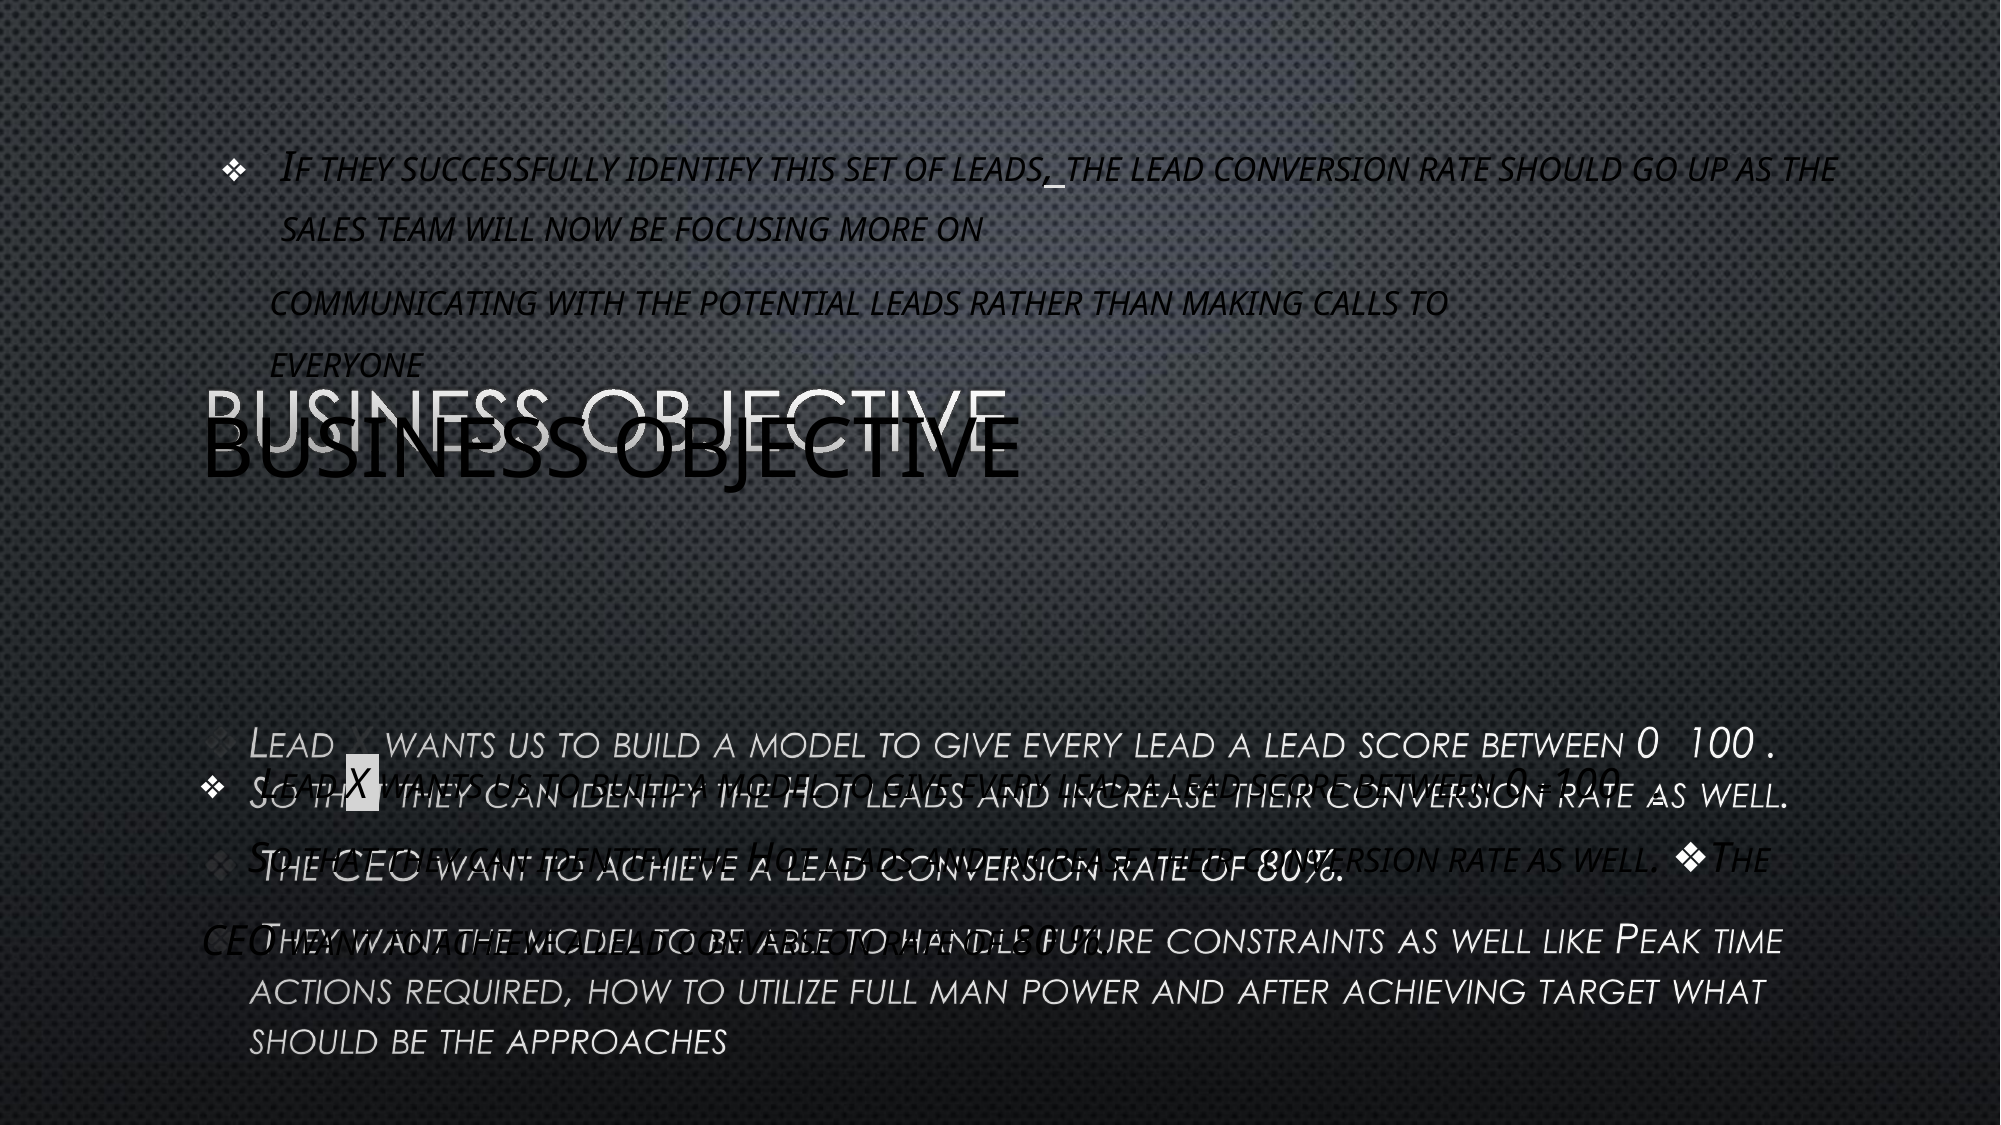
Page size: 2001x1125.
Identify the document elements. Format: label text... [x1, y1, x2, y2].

list LEAD X WANTS US TO BUILD A MODEL TO GIVE EVERY LEAD A LEAD SCORE BETWEEN 0 -100 . [379, 754, 1852, 811]
text SO THAT THEY CAN IDENTIFY THE HOT LEADS AND INCREASE THEIR CONVERSION RATE AS WELL. ❖THE CEO WANT TO ACHIEVE A LEAD CONVERSION RATE OF 80 %. [201, 828, 1828, 968]
list LEAD X WANTS US TO BUILD A MODEL TO GIVE EVERY LEAD A LEAD SCORE BETWEEN 0 -100 . [201, 754, 346, 811]
text EVERYONE [269, 342, 1852, 387]
text COMMUNICATING WITH THE POTENTIAL LEADS RATHER THAN MAKING CALLS TO [269, 279, 1852, 325]
list IF THEY SUCCESSFULLY IDENTIFY THIS SET OF LEADS, THE LEAD CONVERSION RATE SHOULD GO UP AS THE SALES TEAM WILL NOW BE FOCUSING MORE ON [222, 137, 1852, 251]
picture [0, 0, 2000, 1125]
subtitle BUSINESS OBJECTIVE [201, 388, 1852, 502]
